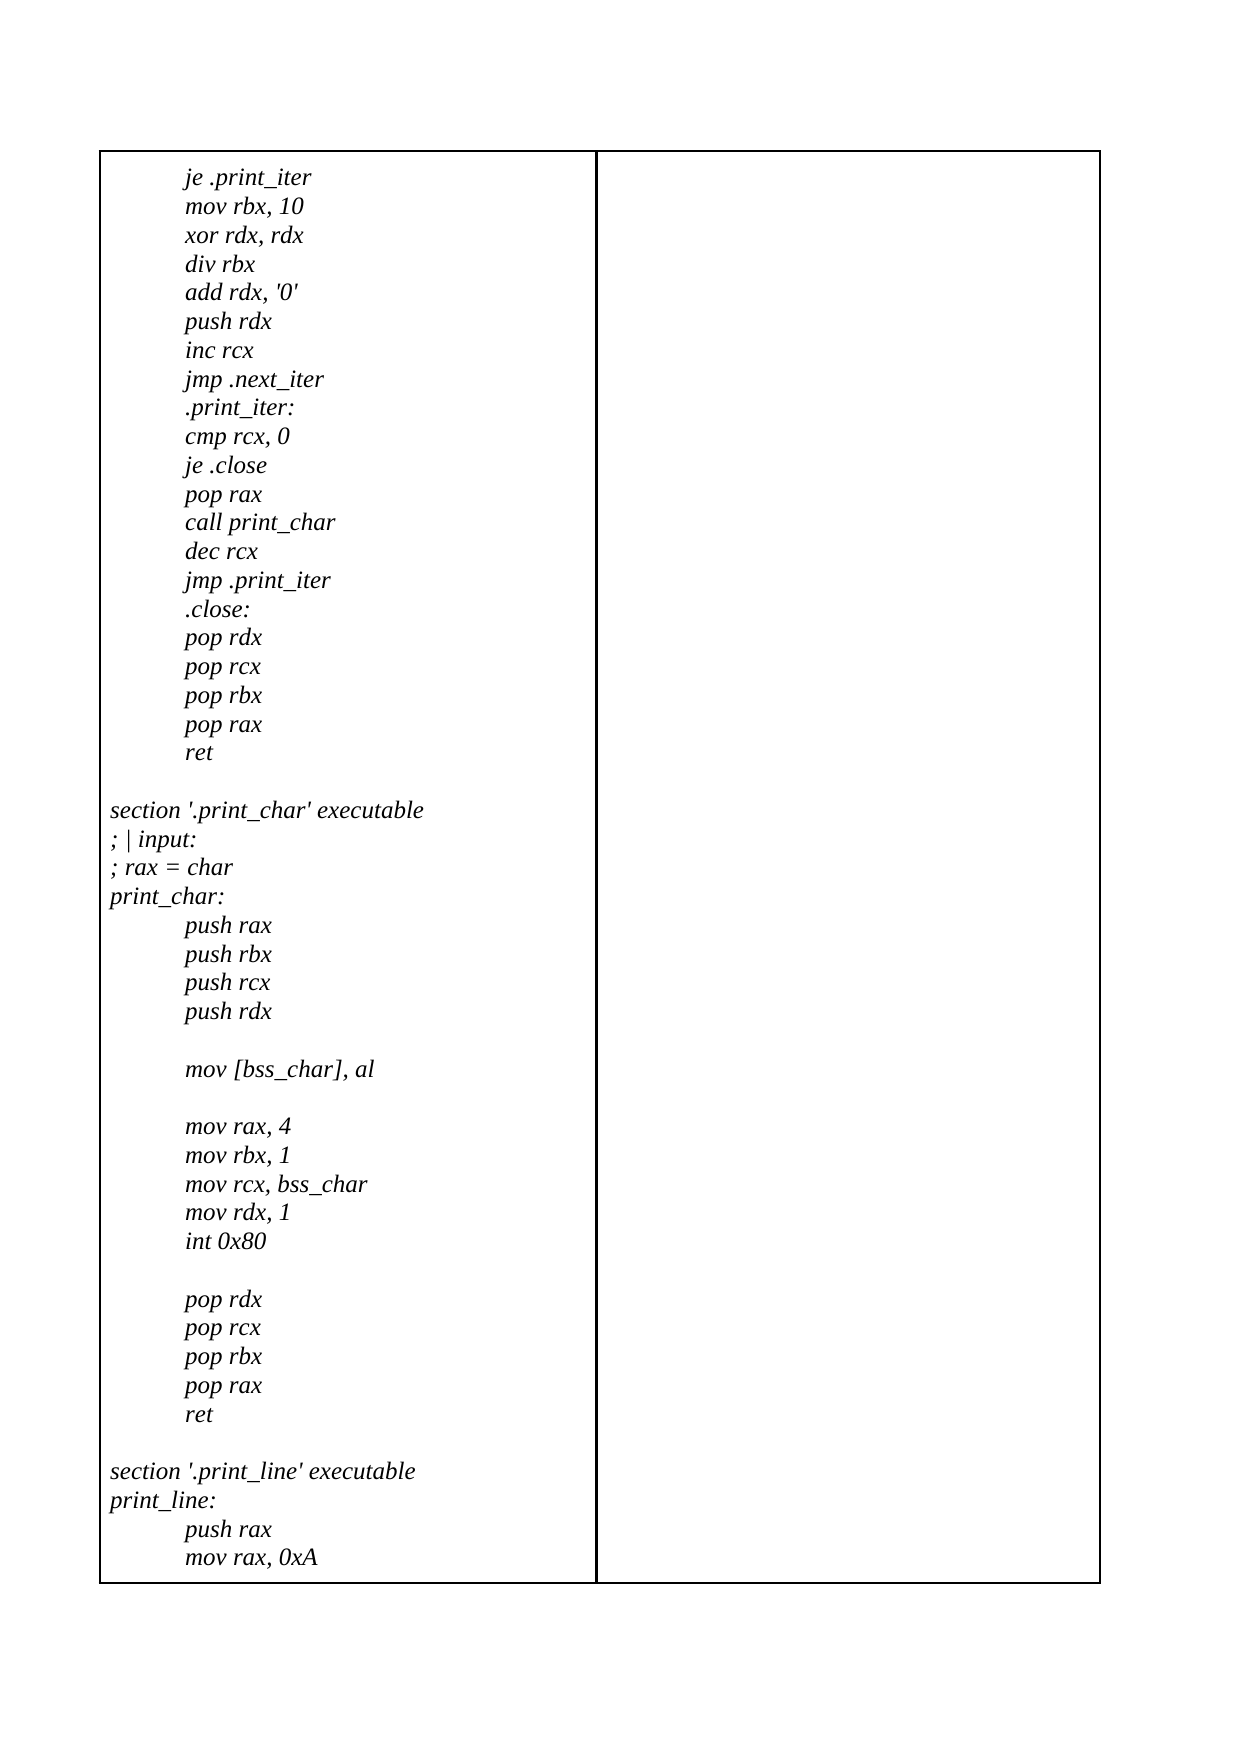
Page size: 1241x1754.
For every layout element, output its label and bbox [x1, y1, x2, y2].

table_cell [598, 152, 1099, 1582]
table_cell [101, 152, 595, 1582]
